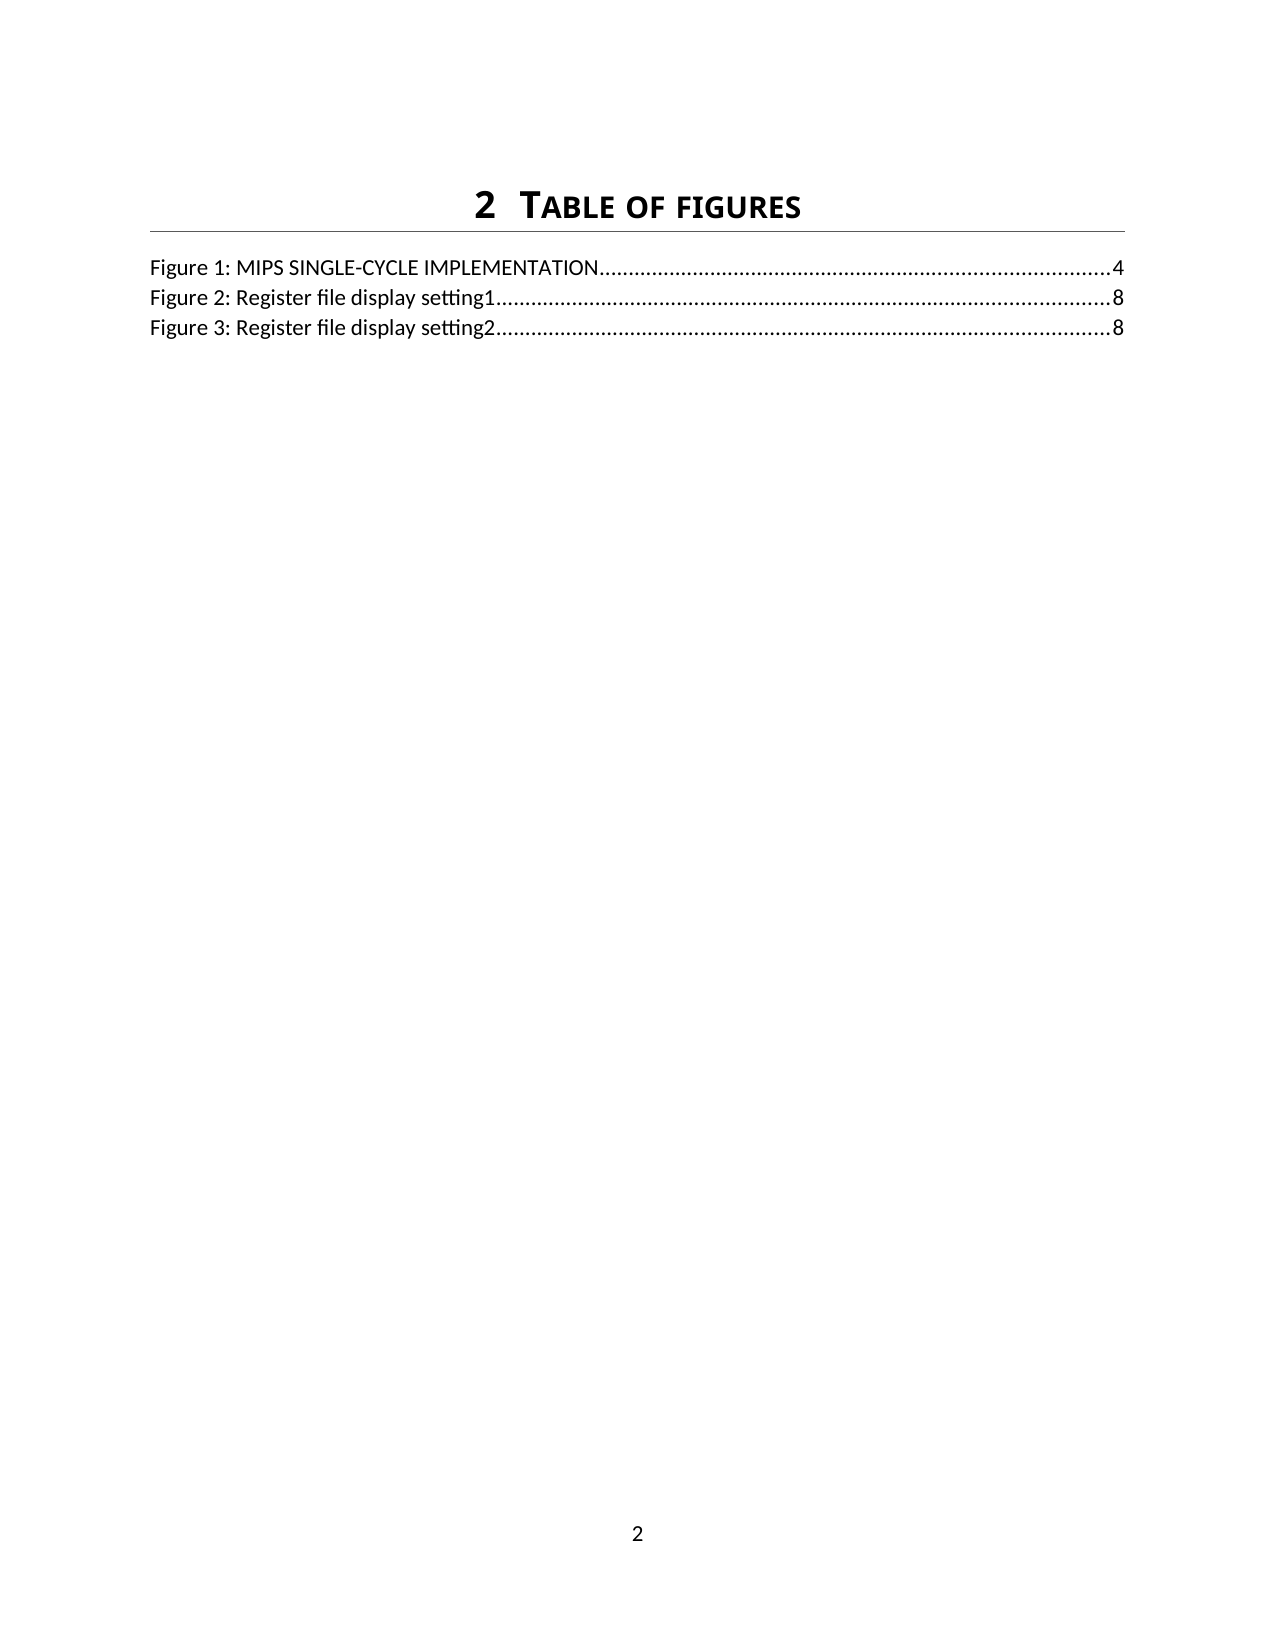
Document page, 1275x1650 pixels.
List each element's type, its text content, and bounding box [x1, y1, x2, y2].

text Figure 2: Register file display setting1 8 [150, 283, 1125, 311]
text Figure 3: Register file display setting2 8 [150, 313, 1125, 341]
text Figure 1: MIPS SINGLE-CYCLE IMPLEMENTATION 4 [150, 253, 1125, 281]
subtitle Table of figures [150, 178, 1125, 231]
